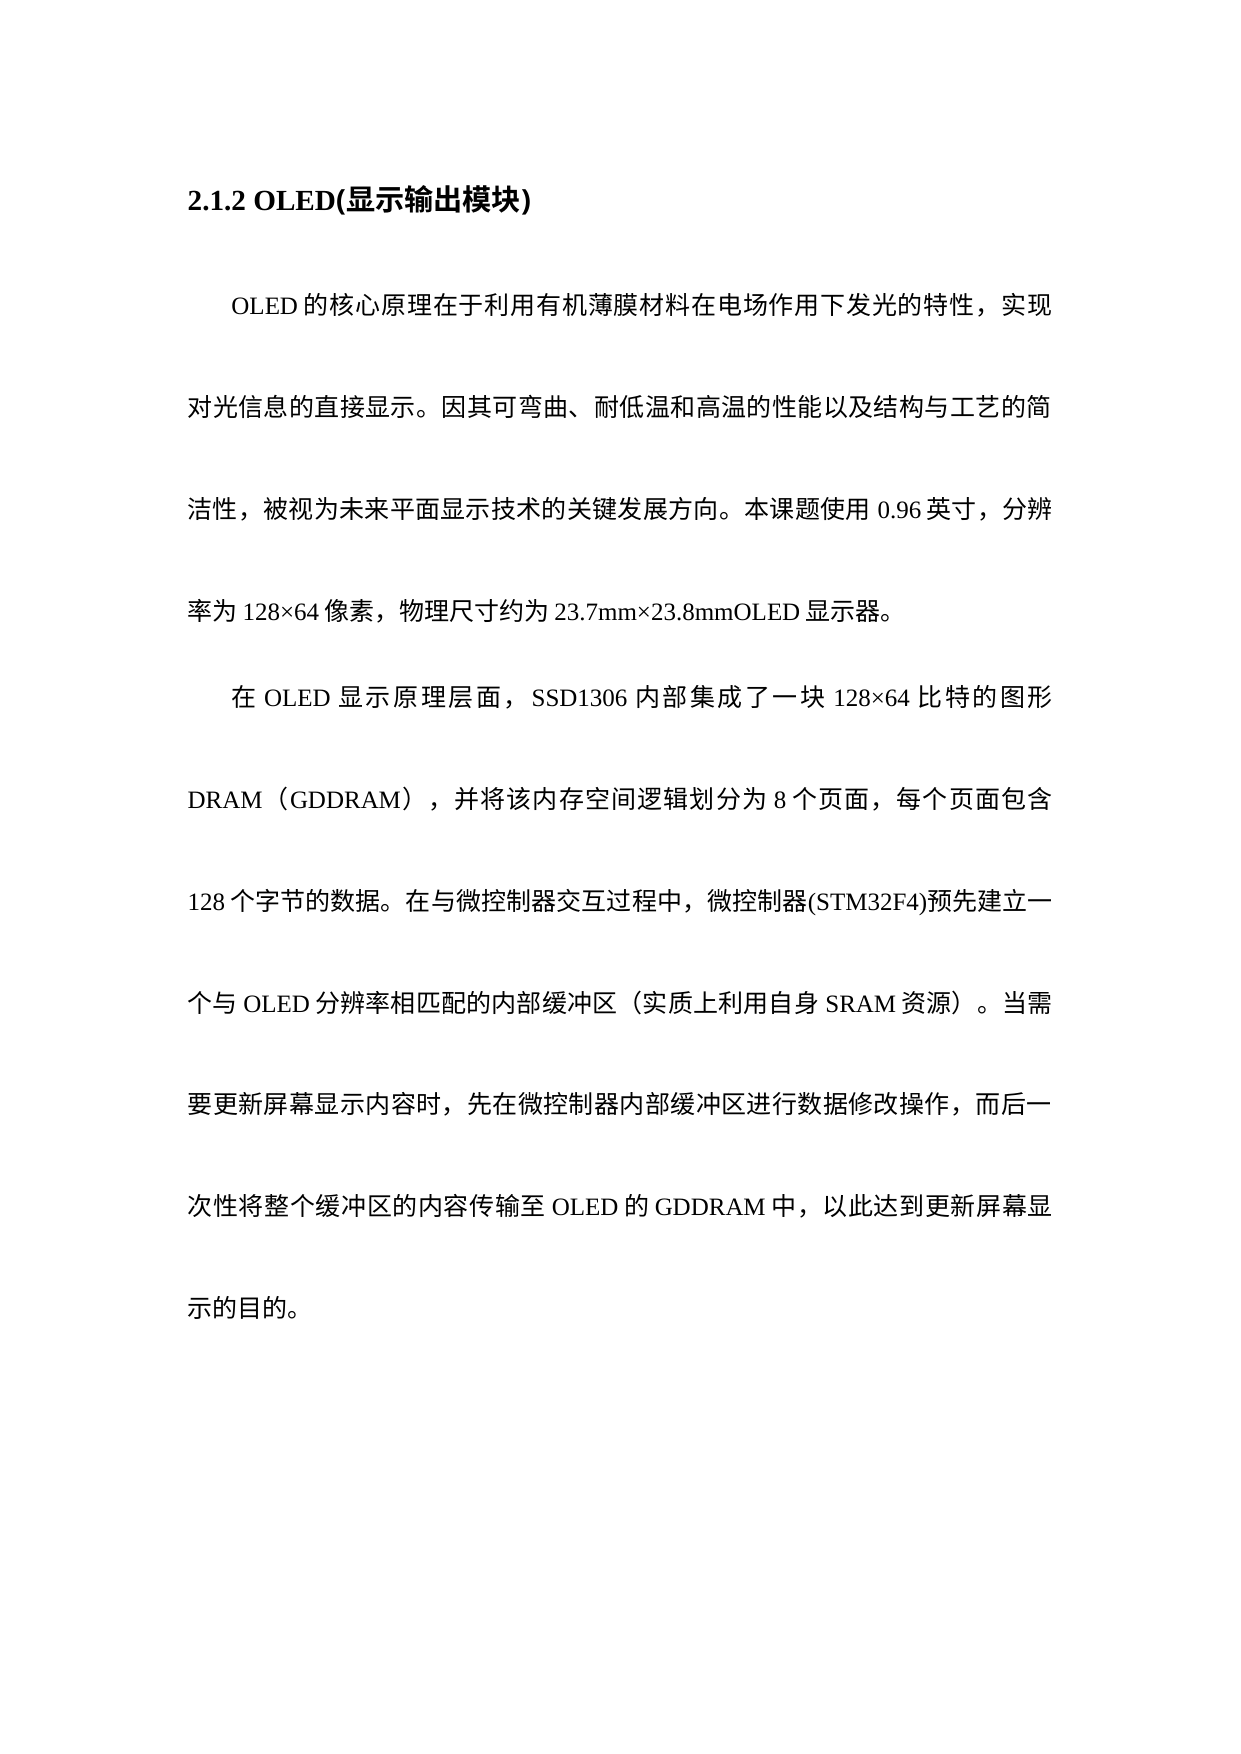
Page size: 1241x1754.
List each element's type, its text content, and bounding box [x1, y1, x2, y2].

text 2.1.2 OLED(显示输出模块) [187, 164, 1053, 232]
text 在OLED显示原理层面，SSD1306内部集成了一块128×64比特的图形DRAM（GDDRAM），并将该内存空间逻辑划分为8个页面，每个页面包含128个字节的数据。在与微控制器交互过程中，微控制器(STM32F4)预先建立一个与OLED分辨率相匹配的内部缓冲区（实质上利用自身SRAM资源）。当需要更新屏幕显示内容时，先在微控制器内部缓冲区进行数据修改操作，而后一次性将整个缓冲区的内容传输至OLED的GDDRAM中，以此达到更新屏幕显示的目的。 [187, 662, 1053, 1341]
text OLED的核心原理在于利用有机薄膜材料在电场作用下发光的特性，实现对光信息的直接显示。因其可弯曲、耐低温和高温的性能以及结构与工艺的简洁性，被视为未来平面显示技术的关键发展方向。本课题使用0.96英寸，分辨率为128×64像素，物理尺寸约为23.7mm×23.8mmOLED显示器。 [187, 270, 1053, 643]
